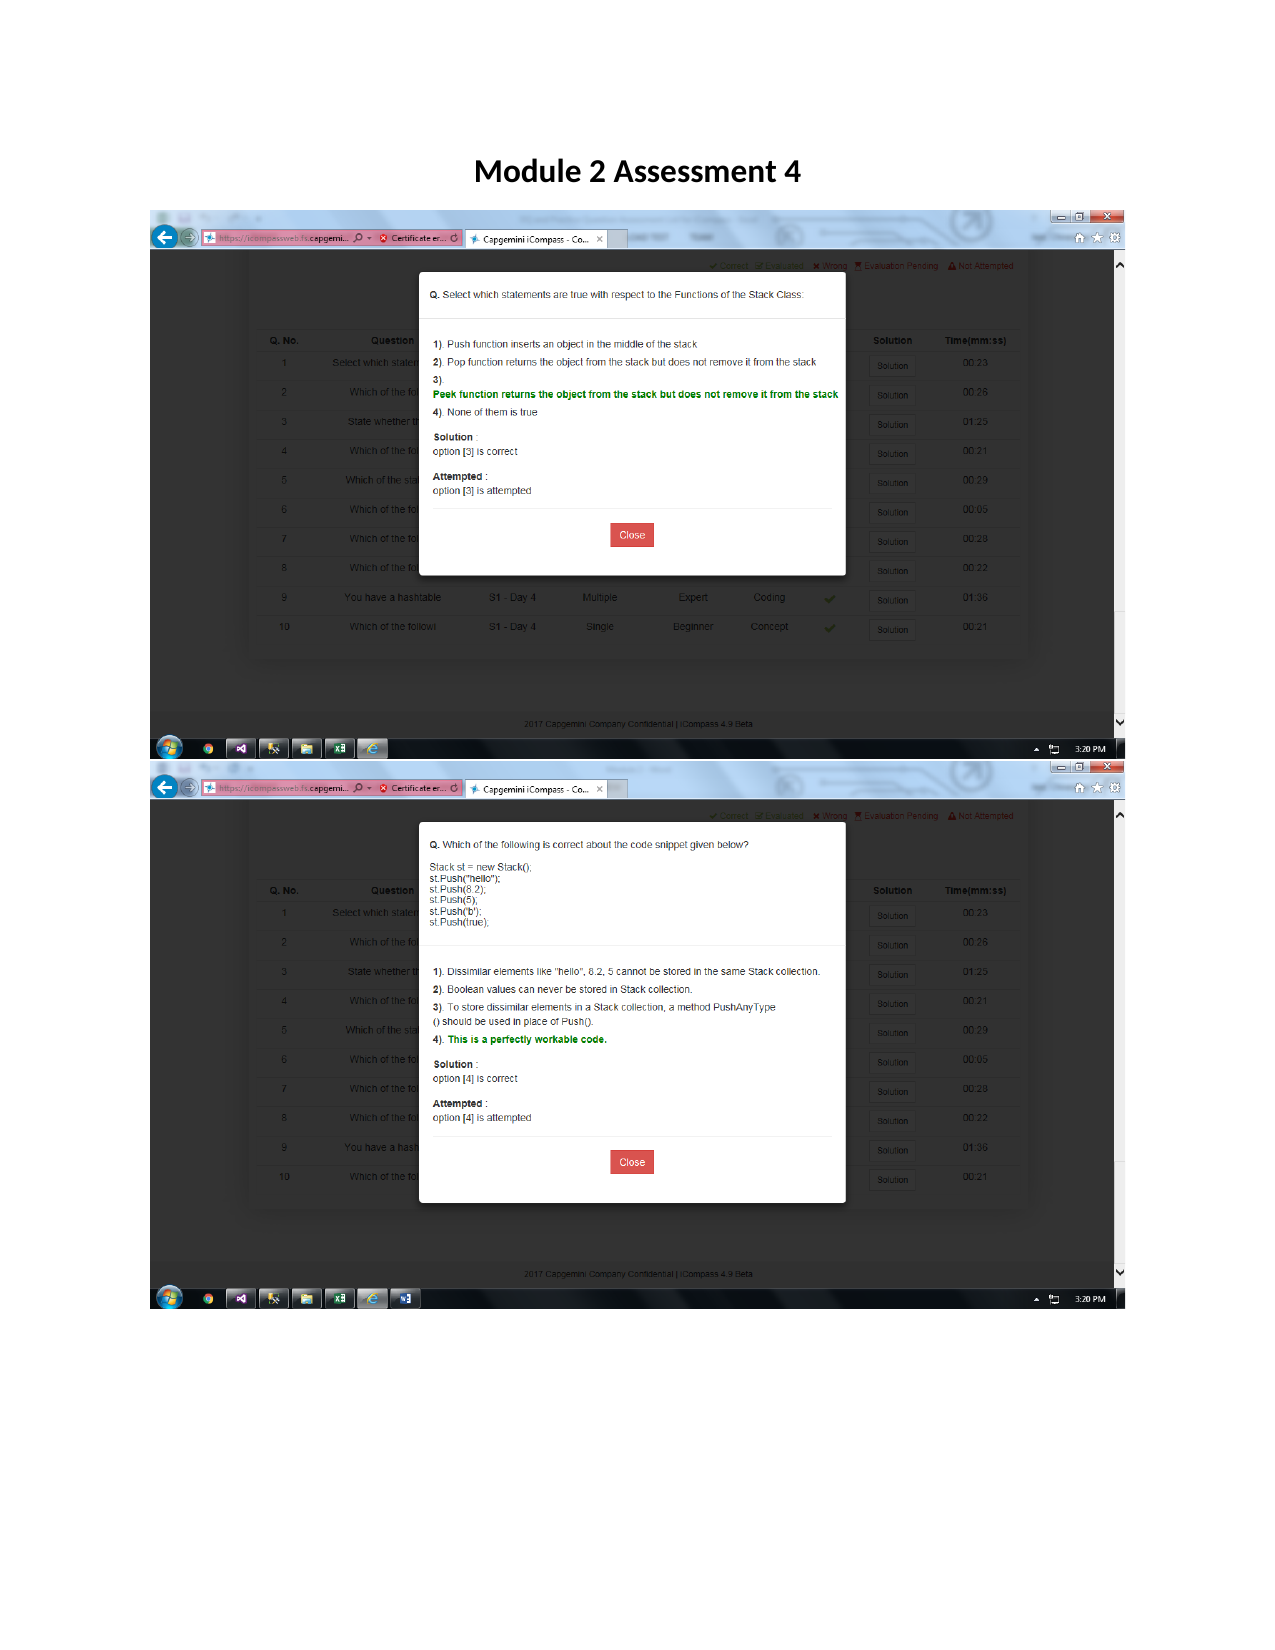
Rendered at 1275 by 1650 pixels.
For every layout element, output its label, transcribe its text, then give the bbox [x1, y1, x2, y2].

picture [150, 210, 1125, 759]
picture [150, 761, 1125, 1309]
text Module 2 Assessment 4 [150, 150, 1125, 191]
